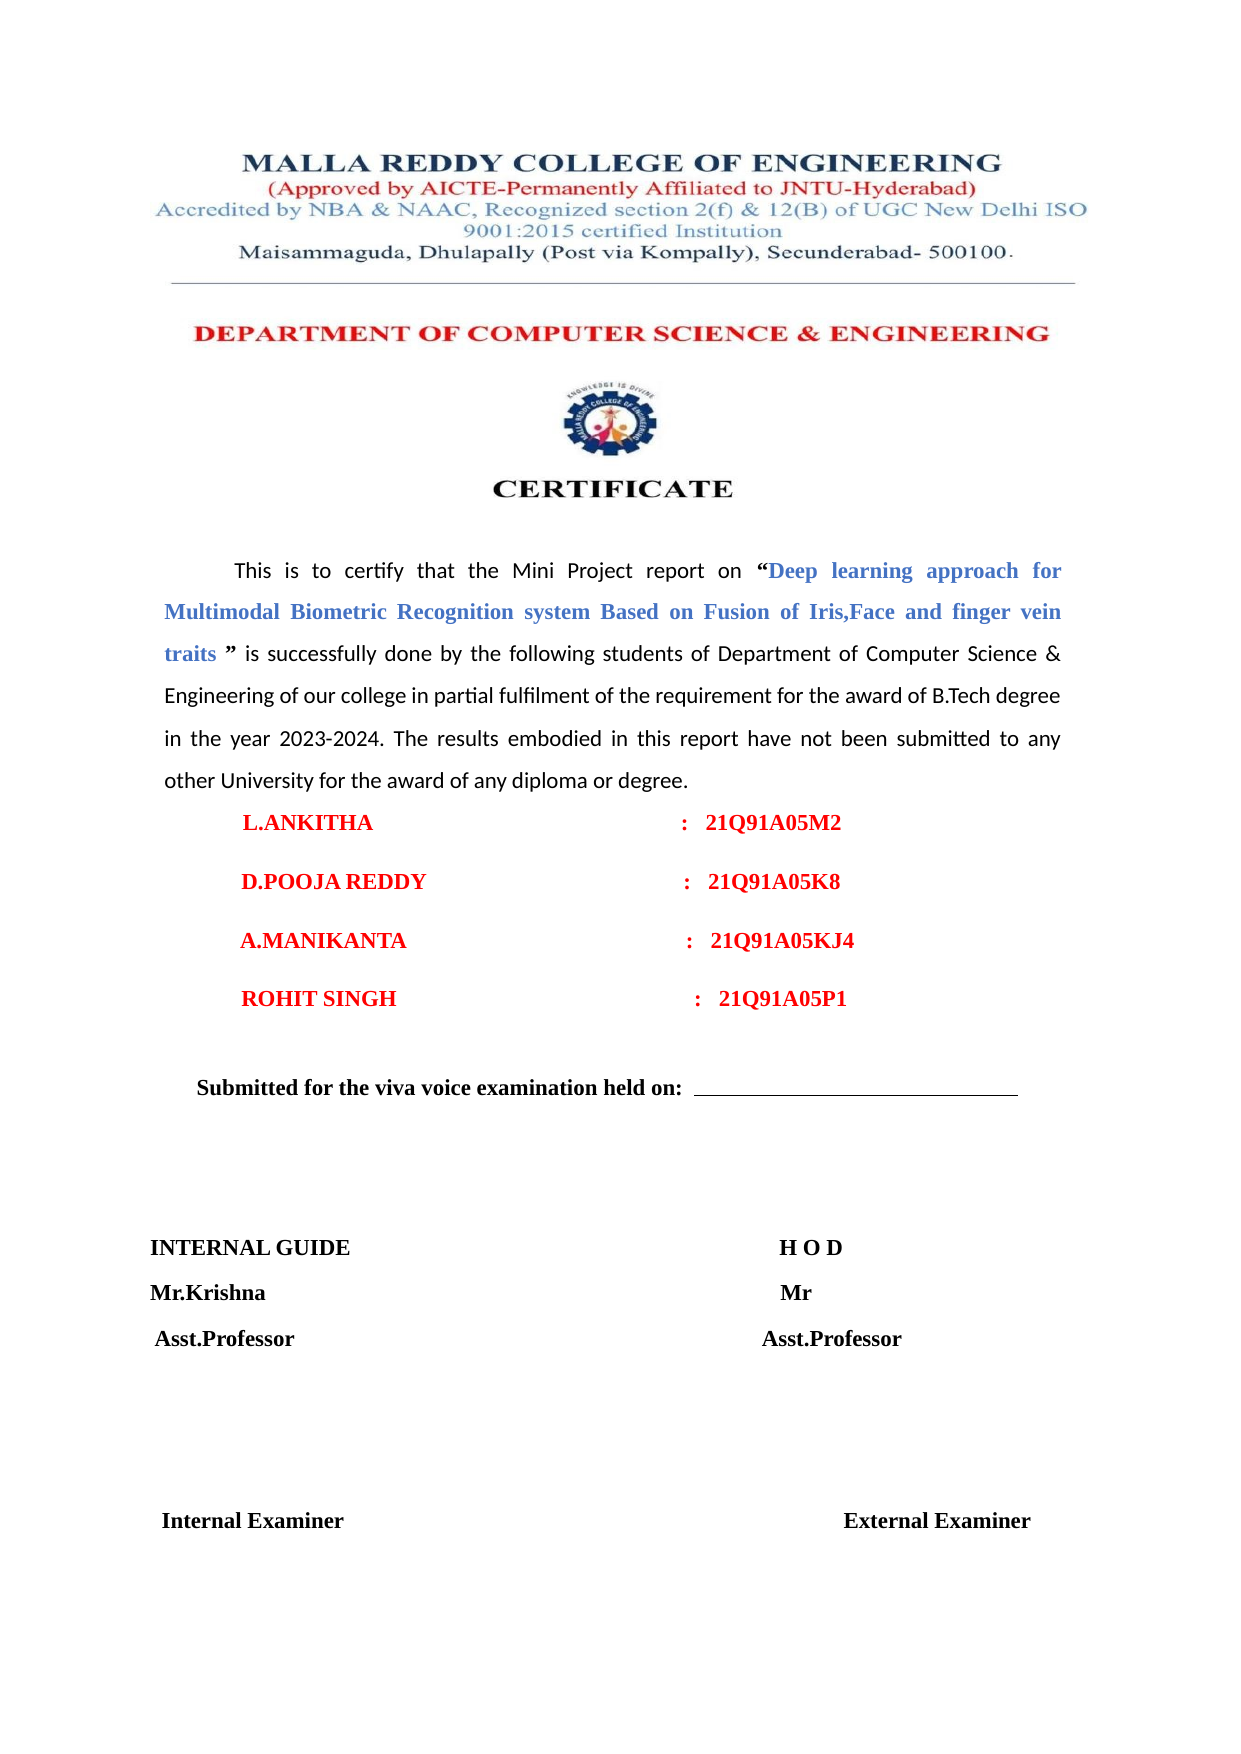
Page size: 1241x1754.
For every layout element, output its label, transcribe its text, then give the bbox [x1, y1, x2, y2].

text D.POOJA REDDY : 21Q91A05K8 [149, 868, 1090, 894]
text ROHIT SINGH : 21Q91A05P1 [149, 986, 1090, 1012]
text This is to certify that the Mini Project report on “Deep learning approach for Multimodal Biometric Recognition system Based on Fusion of Iris,Face and finger vein traits ” is successfully done by the following students of Department of Computer Science & Engineering of our college in partial fulfilment of the requirement for the award of B.Tech degree in the year 2023-2024. The results embodied in this report have not been submitted to any other University for the award of any diploma or degree. [164, 557, 1062, 795]
text A.MANIKANTA : 21Q91A05KJ4 [149, 927, 1090, 953]
text Mr.Krishna Mr [150, 1279, 1090, 1306]
text INTERNAL GUIDE H O D [150, 1234, 1090, 1261]
picture [150, 150, 1089, 498]
text Asst.Professor Asst.Professor [150, 1324, 1090, 1351]
text L.ANKITHA : 21Q91A05M2 [149, 809, 1090, 836]
text Submitted for the viva voice examination held on: [150, 1074, 1090, 1101]
text Internal Examiner External Examiner [150, 1507, 1090, 1533]
